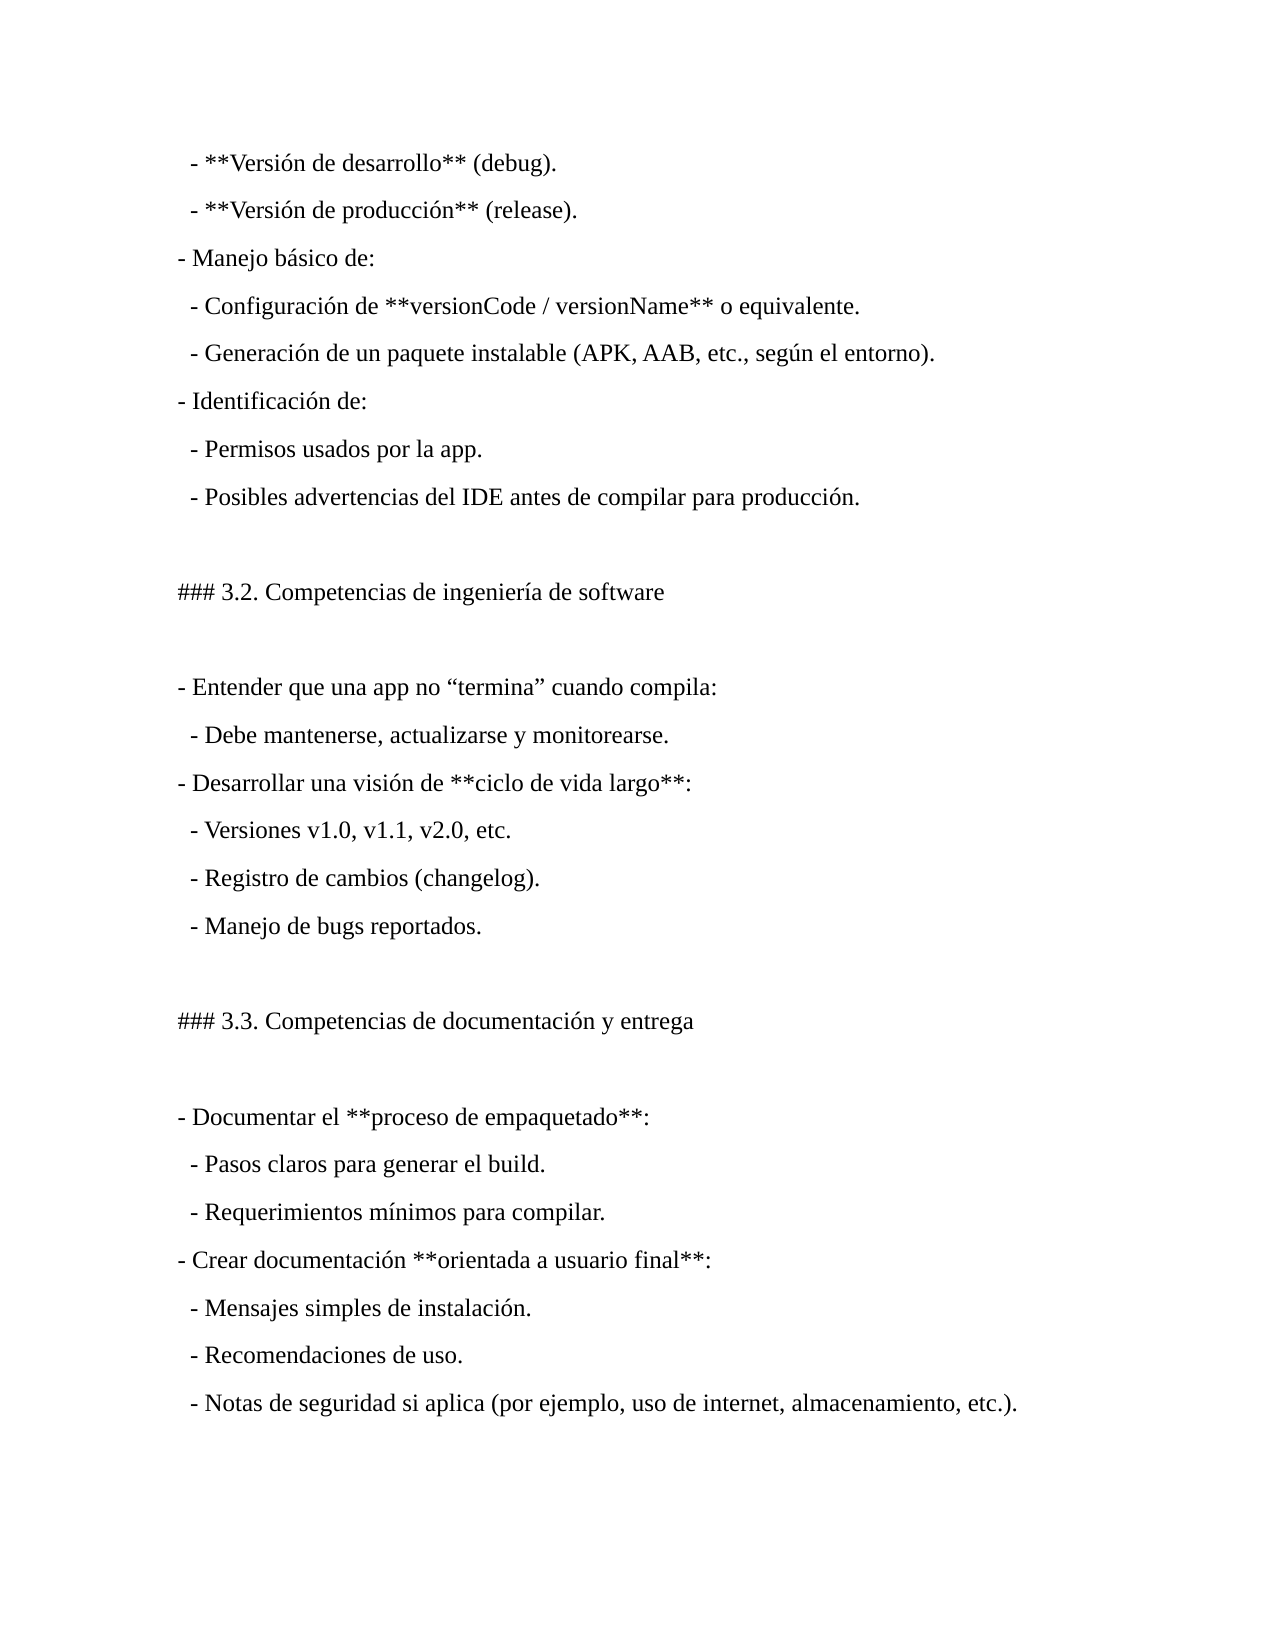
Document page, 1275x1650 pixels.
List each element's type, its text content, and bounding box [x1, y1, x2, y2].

text ### 3.3. Competencias de documentación y entrega [177, 1006, 1098, 1035]
text - Mensajes simples de instalación. [177, 1293, 1098, 1321]
text - Desarrollar una visión de **ciclo de vida largo**: [177, 768, 1098, 797]
text - Documentar el **proceso de empaquetado**: [177, 1102, 1098, 1131]
text - Crear documentación **orientada a usuario final**: [177, 1245, 1098, 1274]
text - Recomendaciones de uso. [177, 1340, 1098, 1369]
text - Notas de seguridad si aplica (por ejemplo, uso de internet, almacenamiento, etc.). [177, 1388, 1098, 1417]
text - **Versión de producción** (release). [177, 195, 1098, 224]
text - Entender que una app no “termina” cuando compila: [177, 672, 1098, 701]
text - Posibles advertencias del IDE antes de compilar para producción. [177, 482, 1098, 510]
text - Versiones v1.0, v1.1, v2.0, etc. [177, 816, 1098, 844]
text - Manejo básico de: [177, 243, 1098, 272]
text - Pasos claros para generar el build. [177, 1149, 1098, 1178]
text - Permisos usados por la app. [177, 434, 1098, 463]
text - Configuración de **versionCode / versionName** o equivalente. [177, 291, 1098, 319]
text ### 3.2. Competencias de ingeniería de software [177, 577, 1098, 606]
text - Registro de cambios (changelog). [177, 863, 1098, 892]
text - Manejo de bugs reportados. [177, 911, 1098, 940]
text - Identificación de: [177, 386, 1098, 415]
text - Requerimientos mínimos para compilar. [177, 1197, 1098, 1226]
text - Debe mantenerse, actualizarse y monitorearse. [177, 720, 1098, 749]
text - **Versión de desarrollo** (debug). [177, 148, 1098, 176]
text - Generación de un paquete instalable (APK, AAB, etc., según el entorno). [177, 338, 1098, 367]
